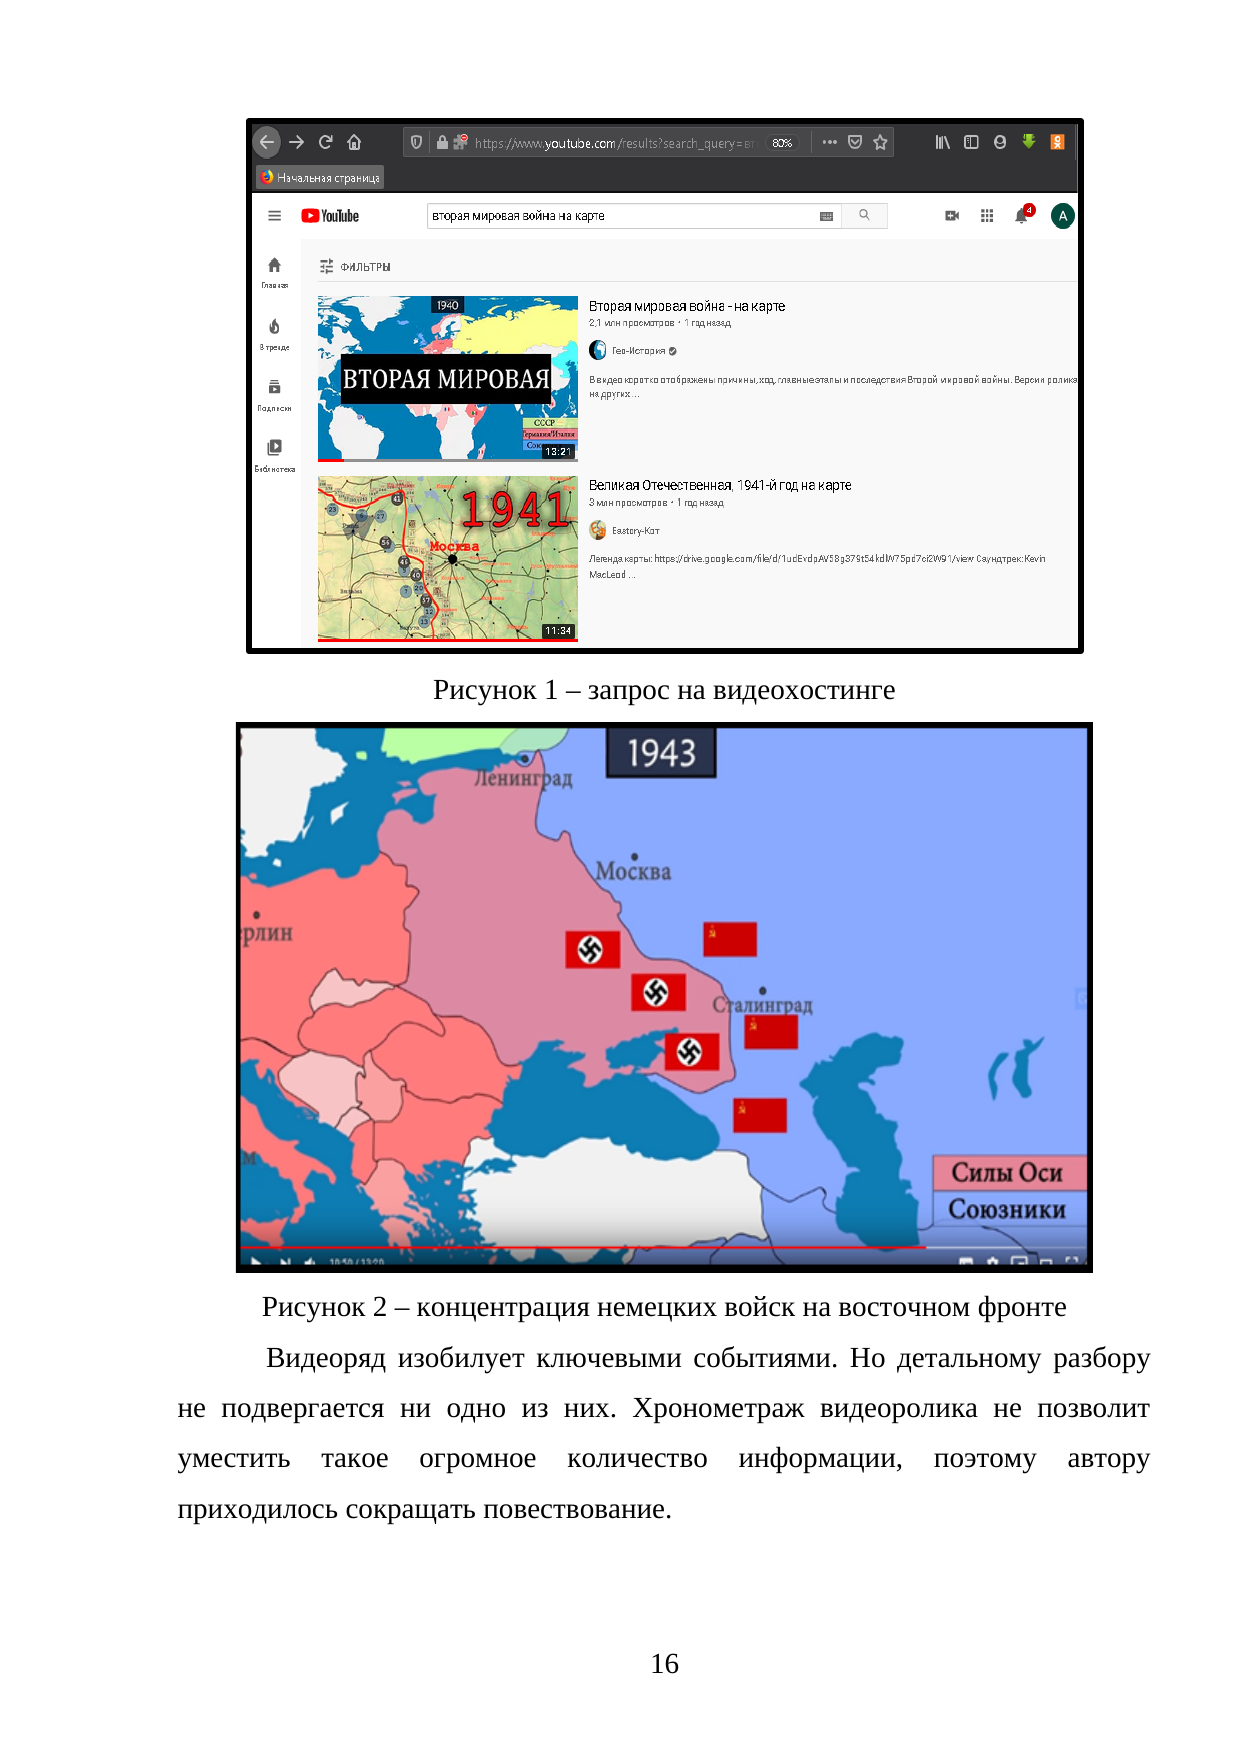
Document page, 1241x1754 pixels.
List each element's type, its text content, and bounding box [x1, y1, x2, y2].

picture [252, 124, 1078, 648]
text Видеоряд изобилует ключевыми событиями. Но детальному разбору не подвергается ни одно из них. Хронометраж видеоролика не позволит уместить такое огромное количество информации, поэтому автору приходилось сокращать повествование. [177, 1340, 1152, 1524]
picture [235, 722, 1093, 1273]
